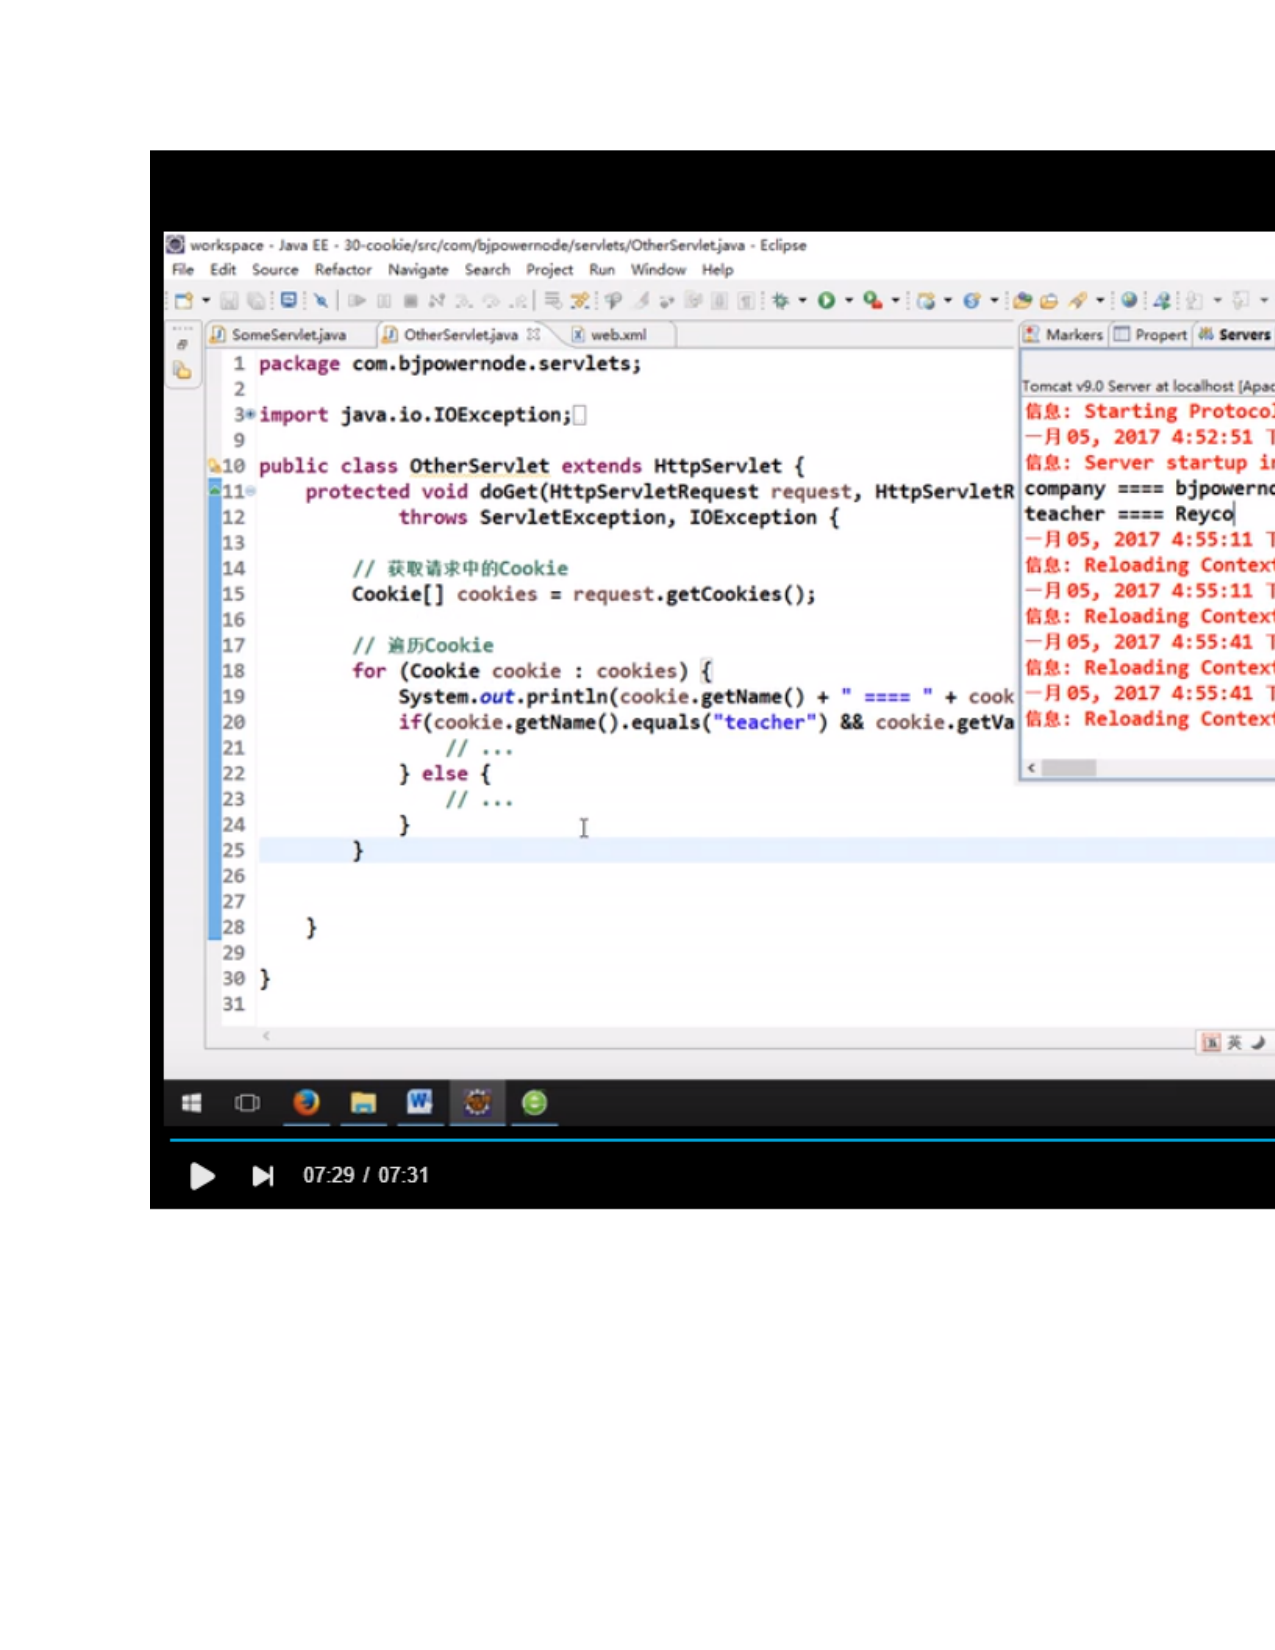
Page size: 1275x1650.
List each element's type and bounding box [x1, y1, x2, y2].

picture [150, 150, 1275, 1214]
